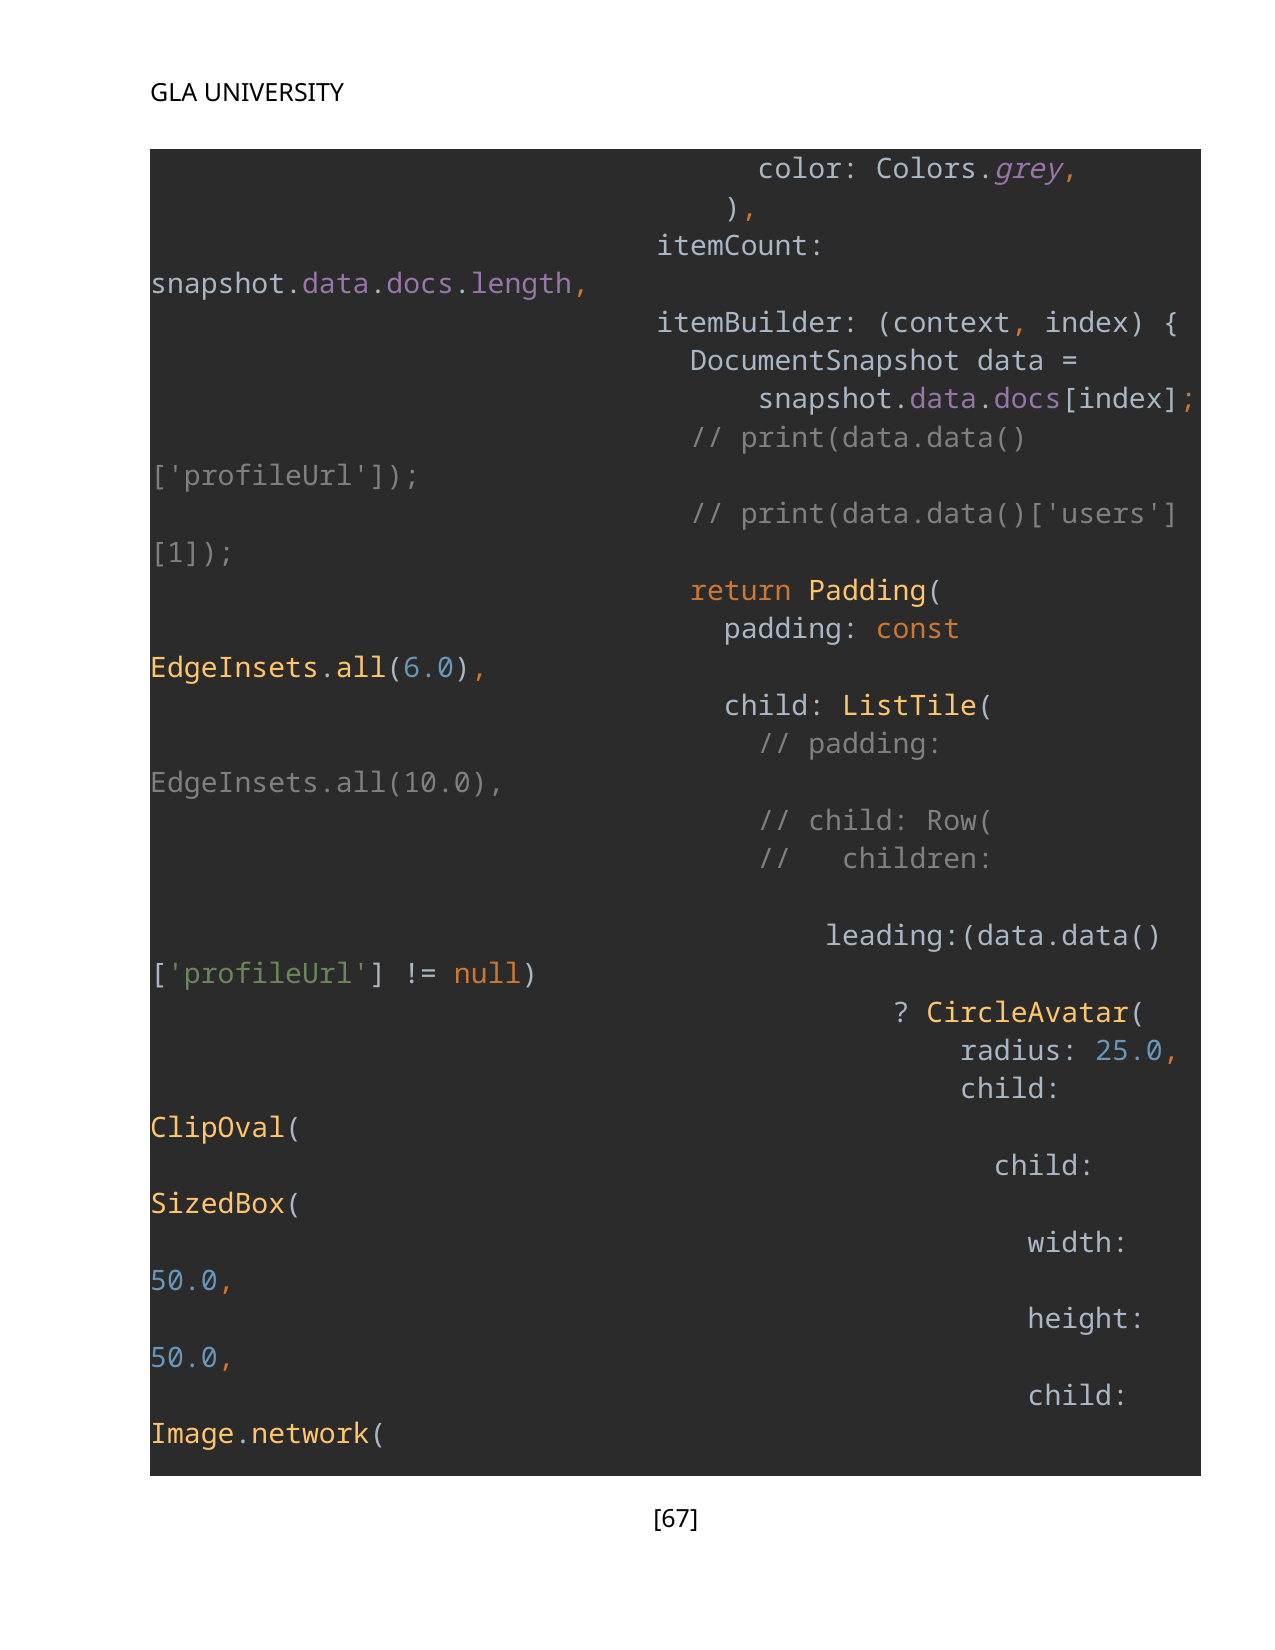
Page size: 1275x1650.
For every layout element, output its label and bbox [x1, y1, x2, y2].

text [150, 149, 1201, 1476]
